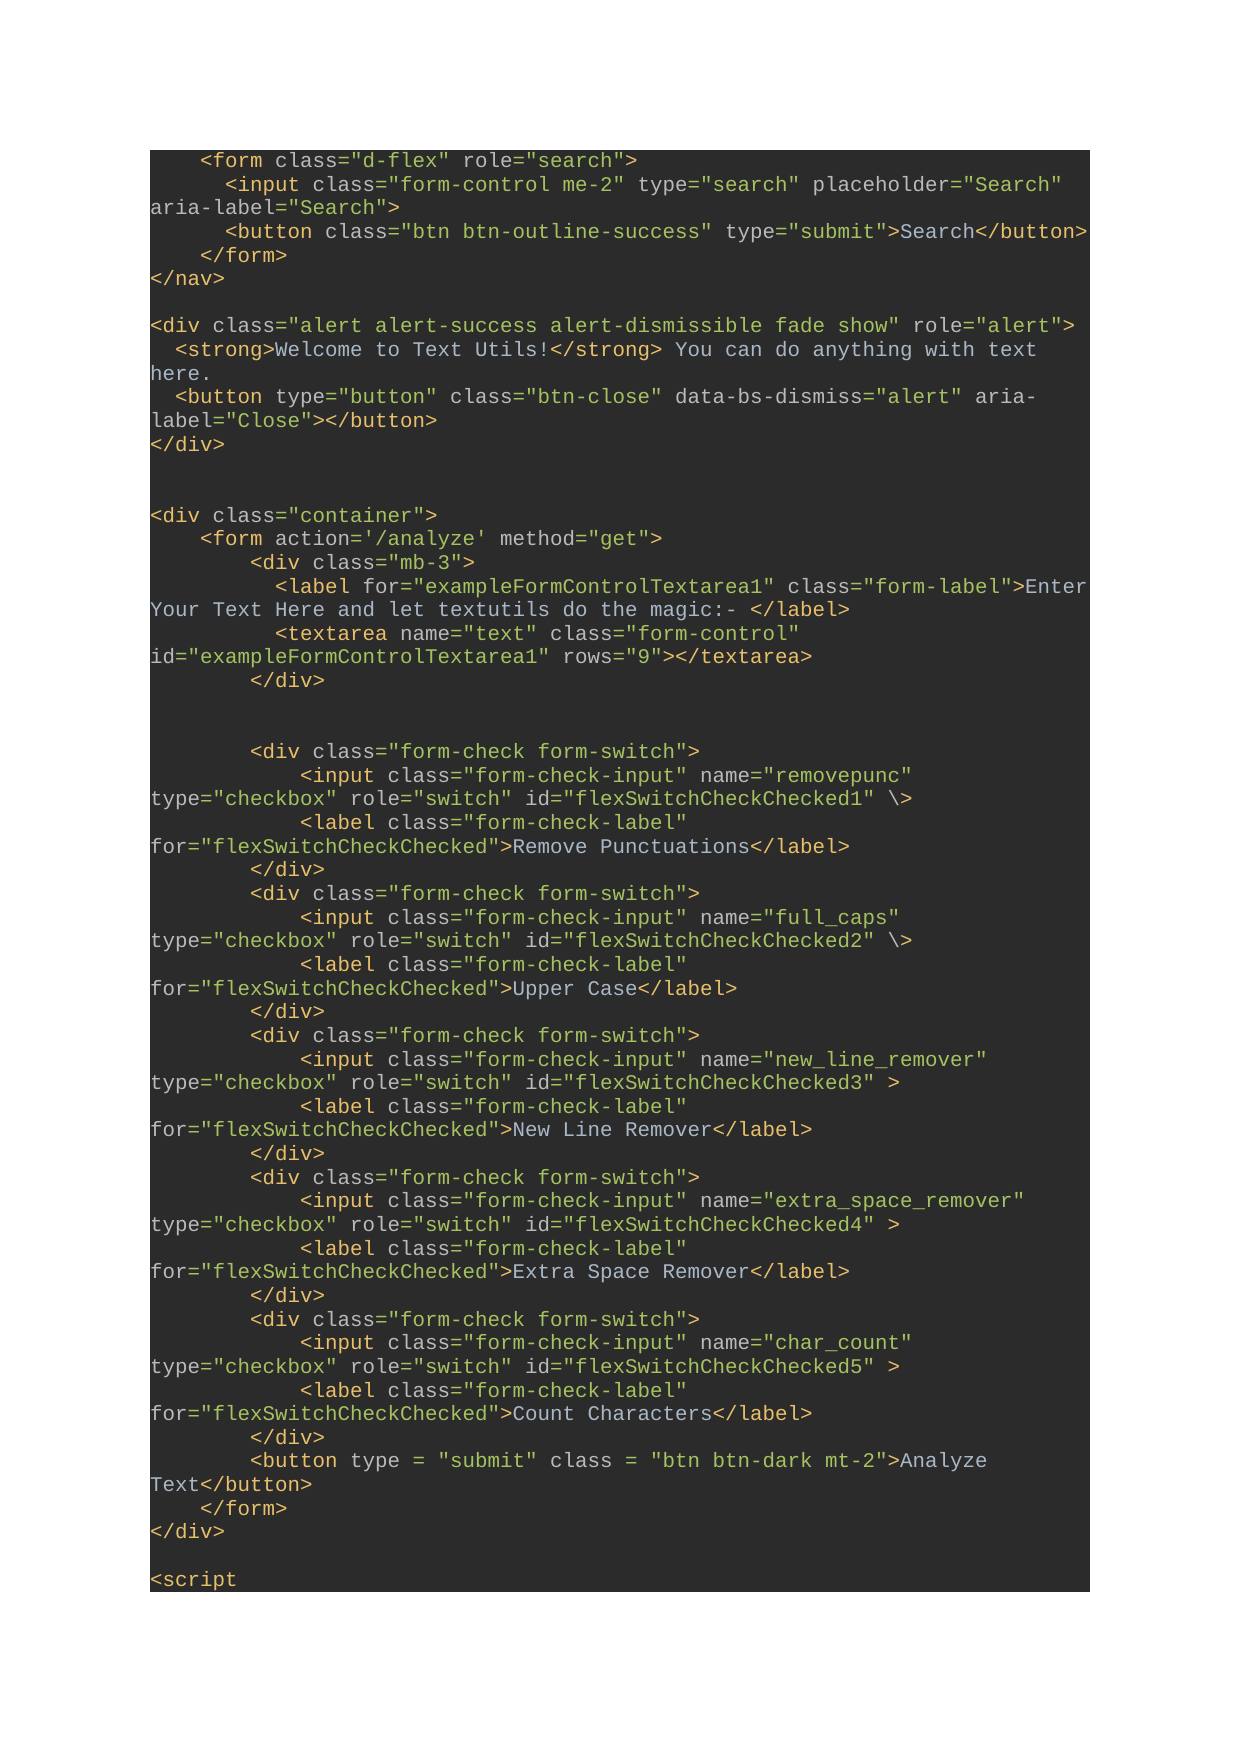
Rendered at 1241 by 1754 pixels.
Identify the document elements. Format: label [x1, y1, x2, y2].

text [150, 150, 1090, 1592]
